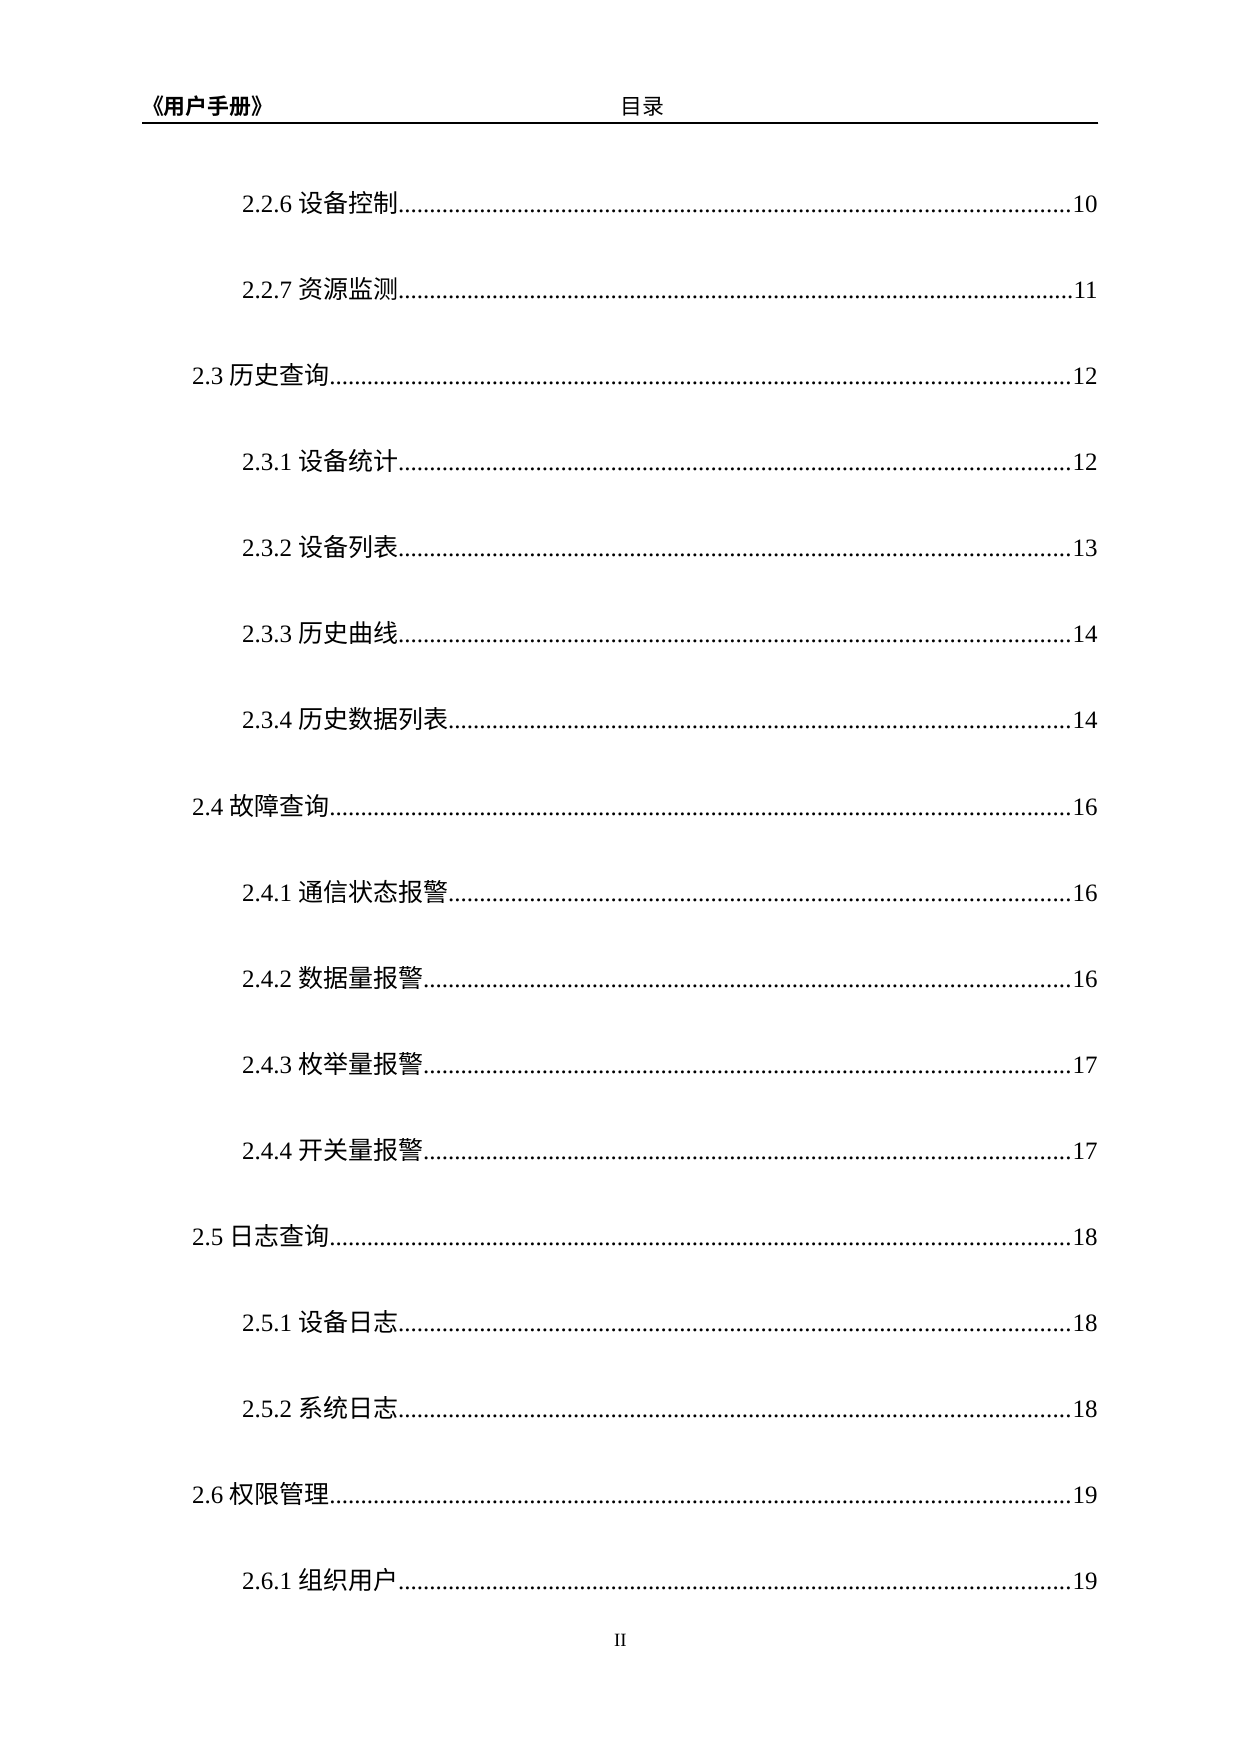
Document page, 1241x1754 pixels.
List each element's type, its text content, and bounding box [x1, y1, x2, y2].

text 2.3.2 设备列表 13 [242, 512, 1098, 580]
text 2.3 历史查询 12 [192, 340, 1098, 408]
text 2.4.4 开关量报警 17 [242, 1114, 1098, 1182]
text 2.5 日志查询 18 [192, 1200, 1098, 1268]
text 2.3.3 历史曲线 14 [242, 598, 1098, 666]
text 2.4.3 枚举量报警 17 [242, 1028, 1098, 1096]
text 2.4.2 数据量报警 16 [242, 942, 1098, 1010]
text 2.5.1 设备日志 18 [242, 1286, 1098, 1354]
text 2.5.2 系统日志 18 [242, 1372, 1098, 1440]
text 2.4.1 通信状态报警 16 [242, 856, 1098, 924]
text 2.3.4 历史数据列表 14 [242, 684, 1098, 752]
text 2.6 权限管理 19 [192, 1458, 1098, 1526]
text 2.2.7 资源监测 11 [242, 254, 1098, 322]
text 2.4 故障查询 16 [192, 770, 1098, 838]
text 2.2.6 设备控制 10 [242, 168, 1098, 236]
text 2.6.1 组织用户 19 [242, 1544, 1098, 1612]
text 2.3.1 设备统计 12 [242, 426, 1098, 494]
